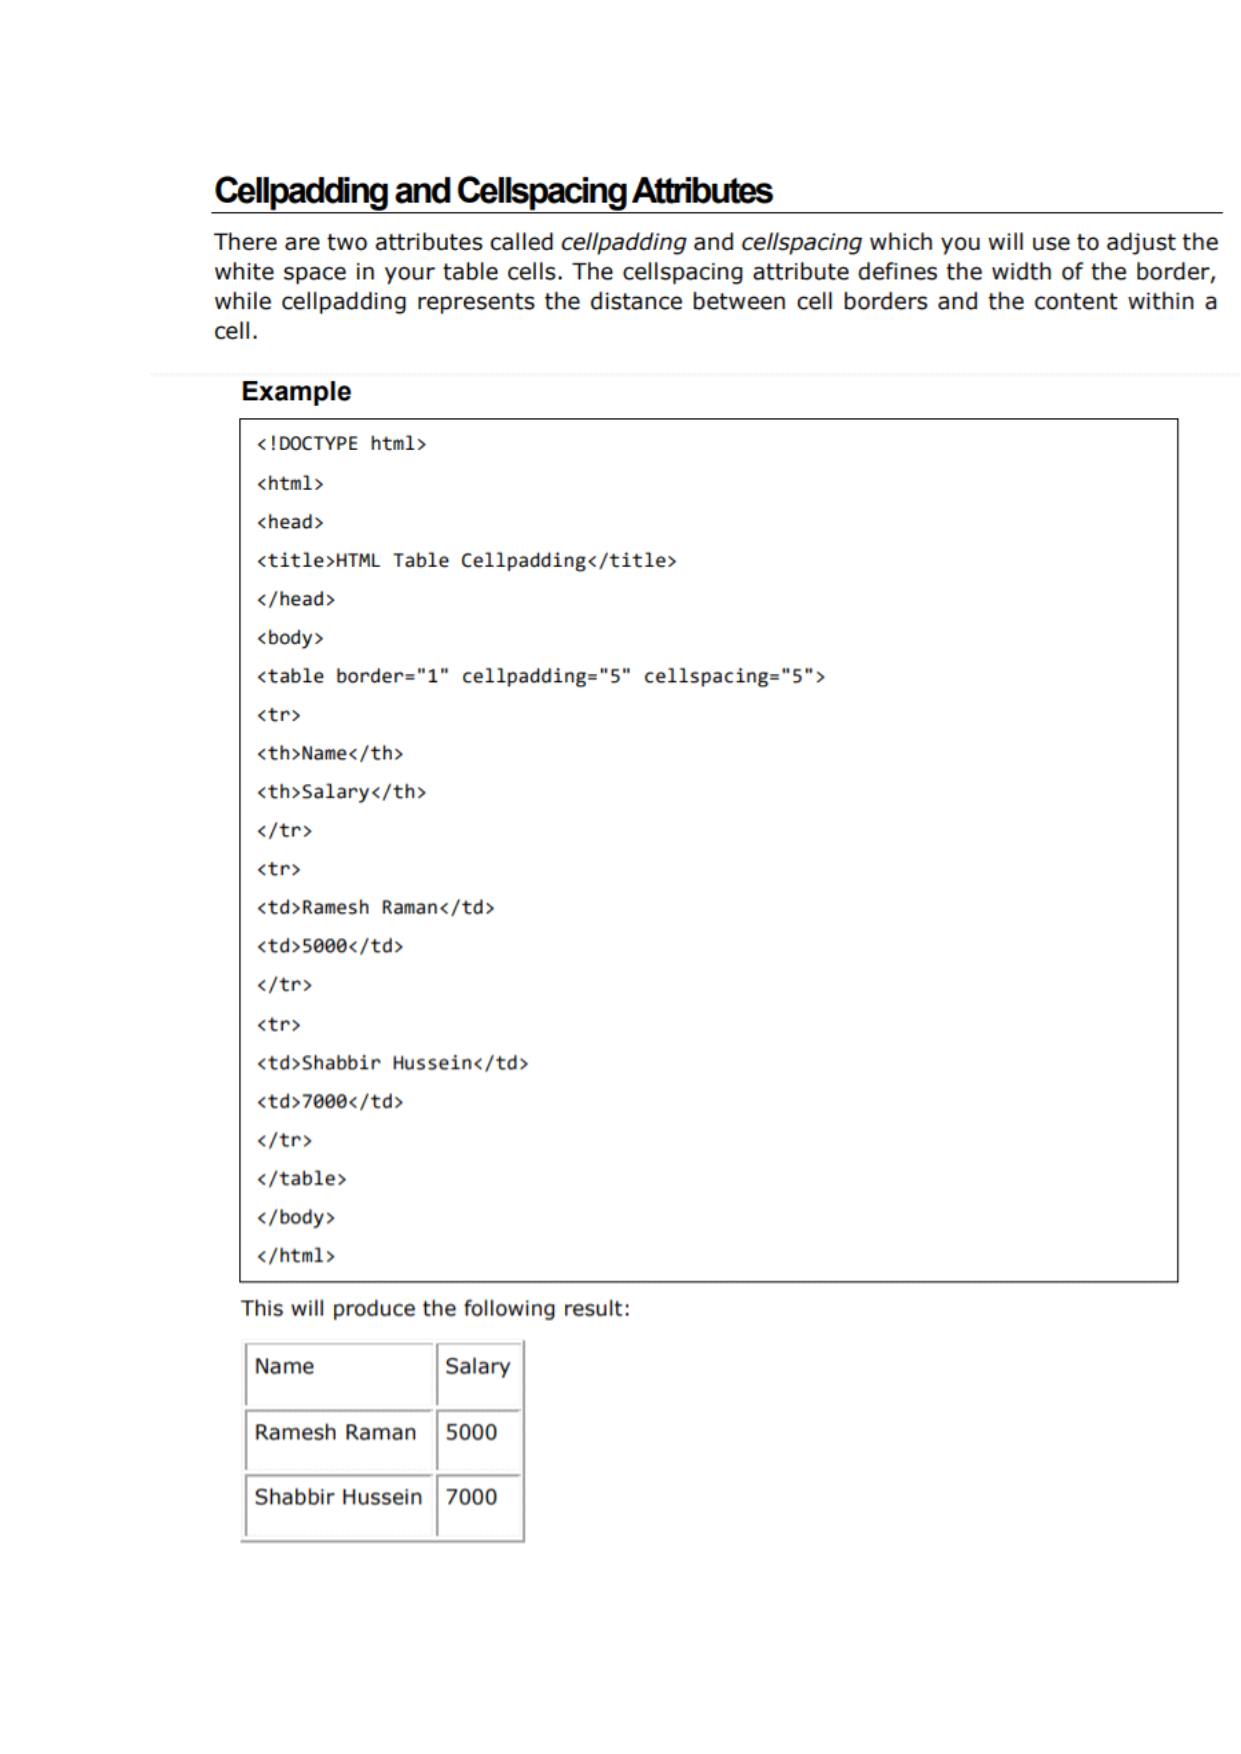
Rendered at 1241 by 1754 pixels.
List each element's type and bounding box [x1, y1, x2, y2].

picture [150, 373, 1241, 1552]
picture [150, 150, 1241, 355]
